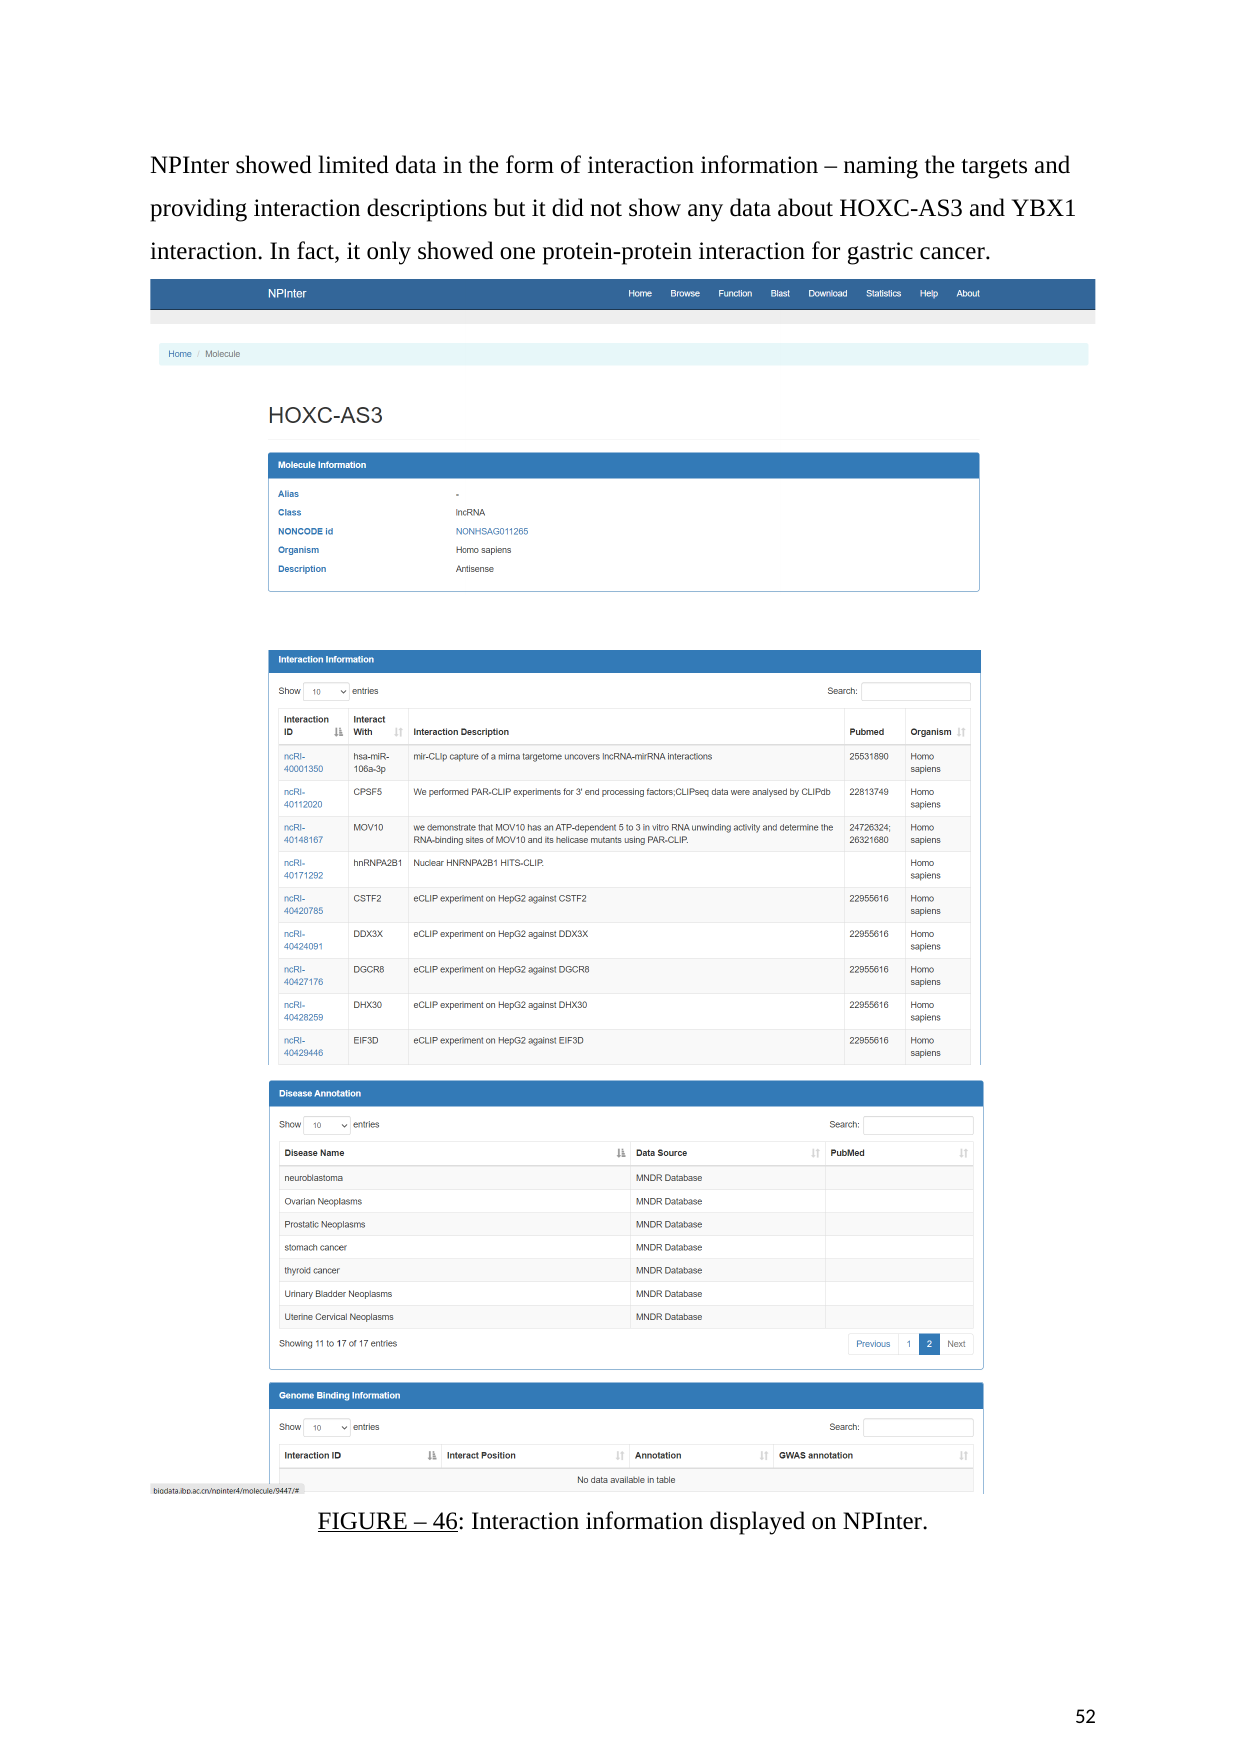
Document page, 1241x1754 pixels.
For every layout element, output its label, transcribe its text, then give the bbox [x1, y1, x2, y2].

picture [150, 1077, 1096, 1494]
text FIGURE – 46: Interaction information displayed on NPInter. [150, 1506, 1096, 1535]
picture [150, 279, 1096, 595]
picture [150, 650, 1096, 1065]
text NPInter showed limited data in the form of interaction information – naming the targets and providing interaction descriptions but it did not show any data about HOXC-AS3 and YBX1 interaction. In fact, it only showed one protein-protein interaction for gastric cancer. [150, 150, 1096, 265]
